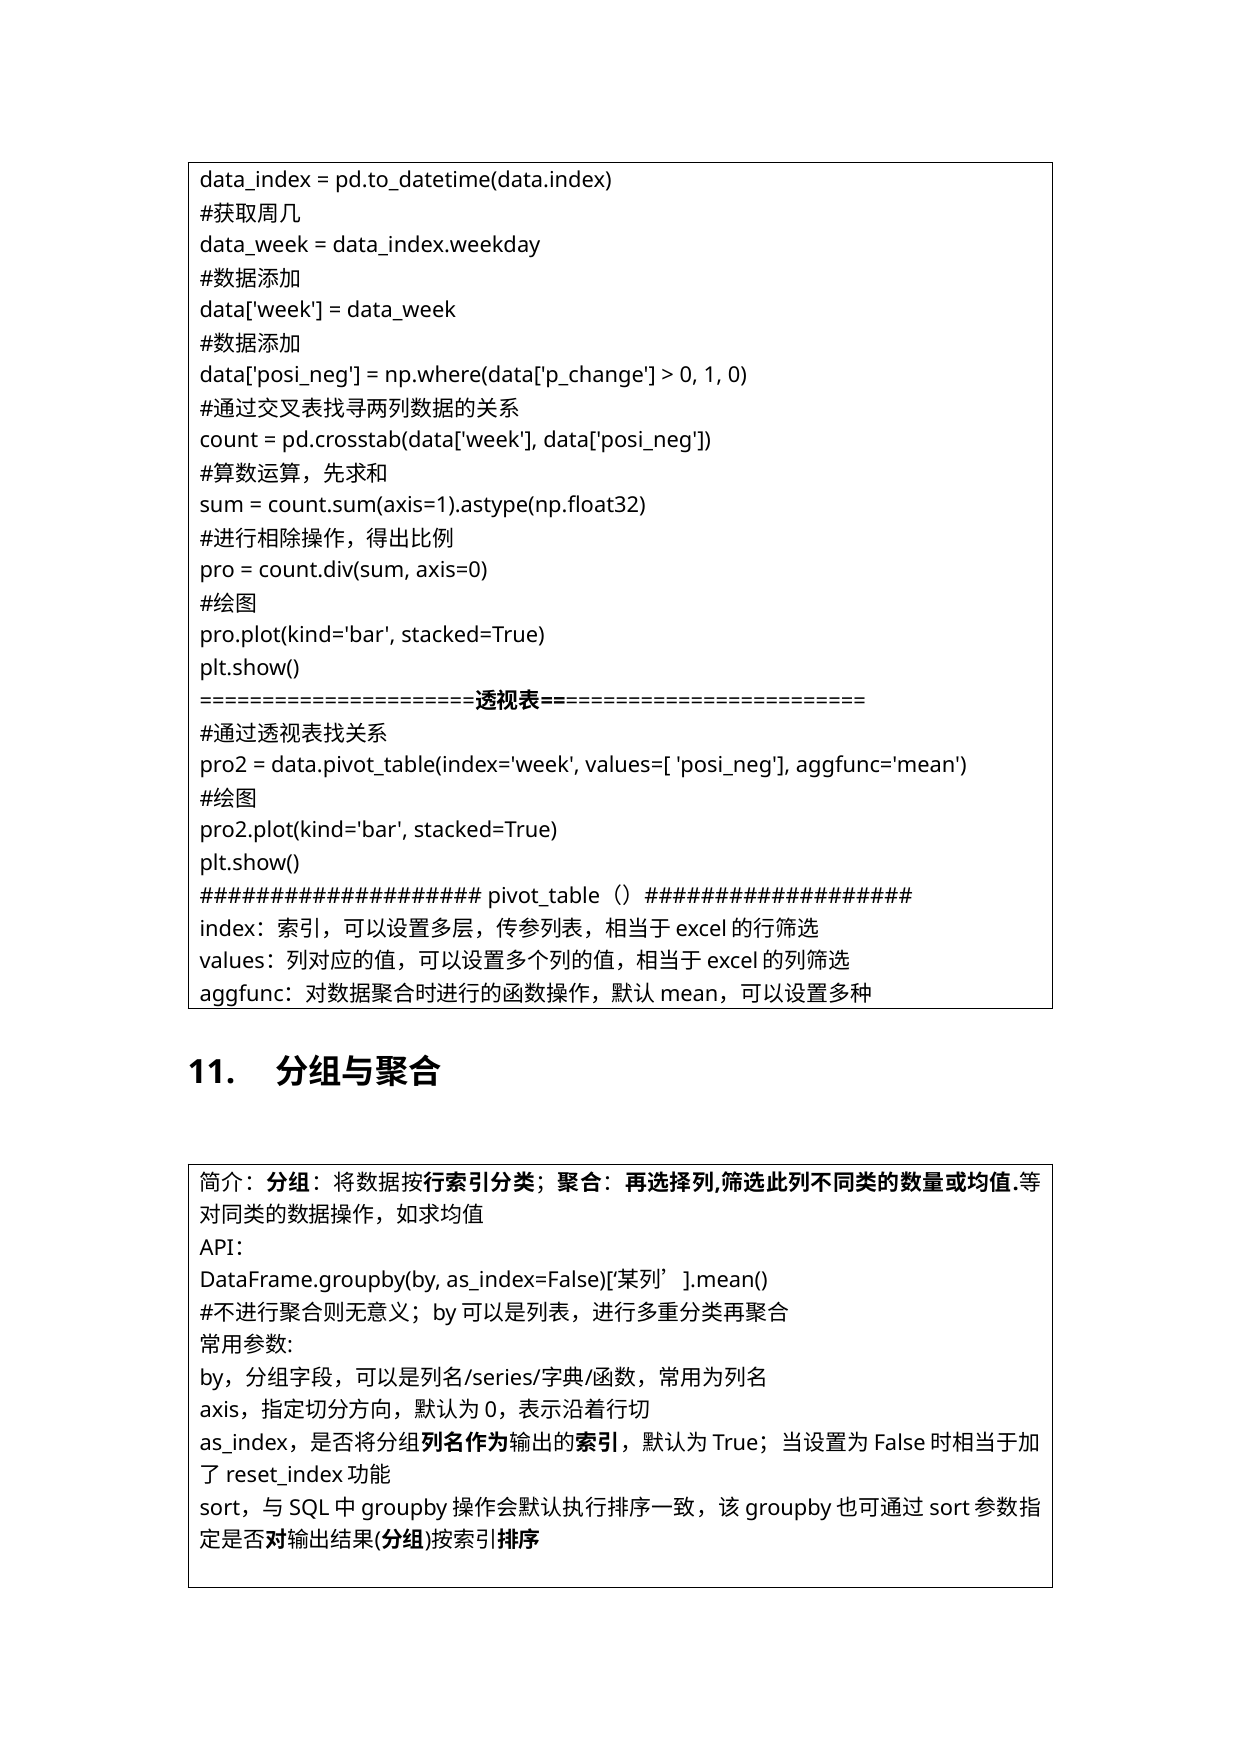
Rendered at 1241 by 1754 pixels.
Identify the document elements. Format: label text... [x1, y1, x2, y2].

subtitle 分组与聚合 [187, 1036, 1053, 1101]
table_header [189, 1165, 1052, 1587]
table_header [189, 163, 1052, 1008]
